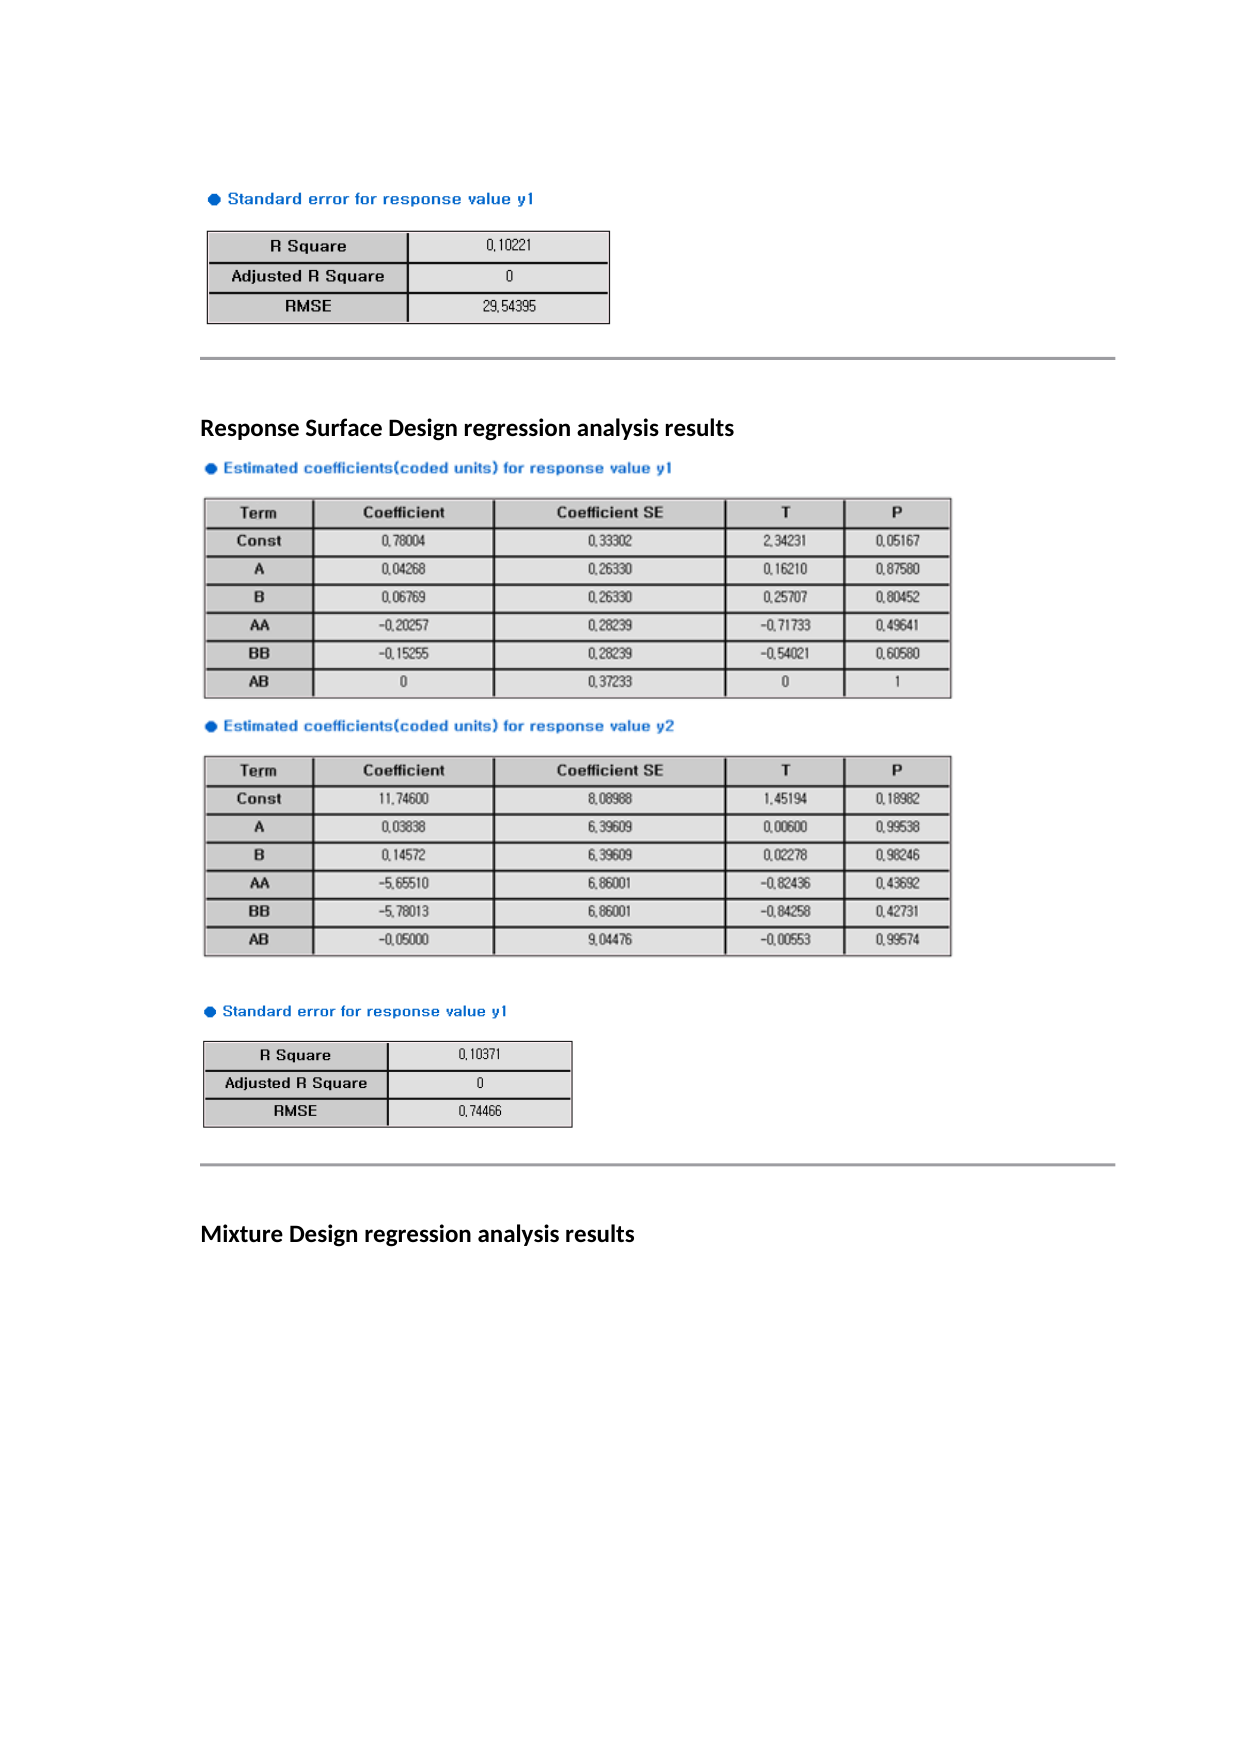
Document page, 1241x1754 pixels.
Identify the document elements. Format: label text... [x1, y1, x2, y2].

picture [200, 187, 617, 330]
text Mixture Design regression analysis results [200, 1215, 1069, 1252]
text Response Surface Design regression analysis results [200, 408, 1069, 446]
picture [200, 997, 579, 1132]
picture [200, 456, 955, 961]
